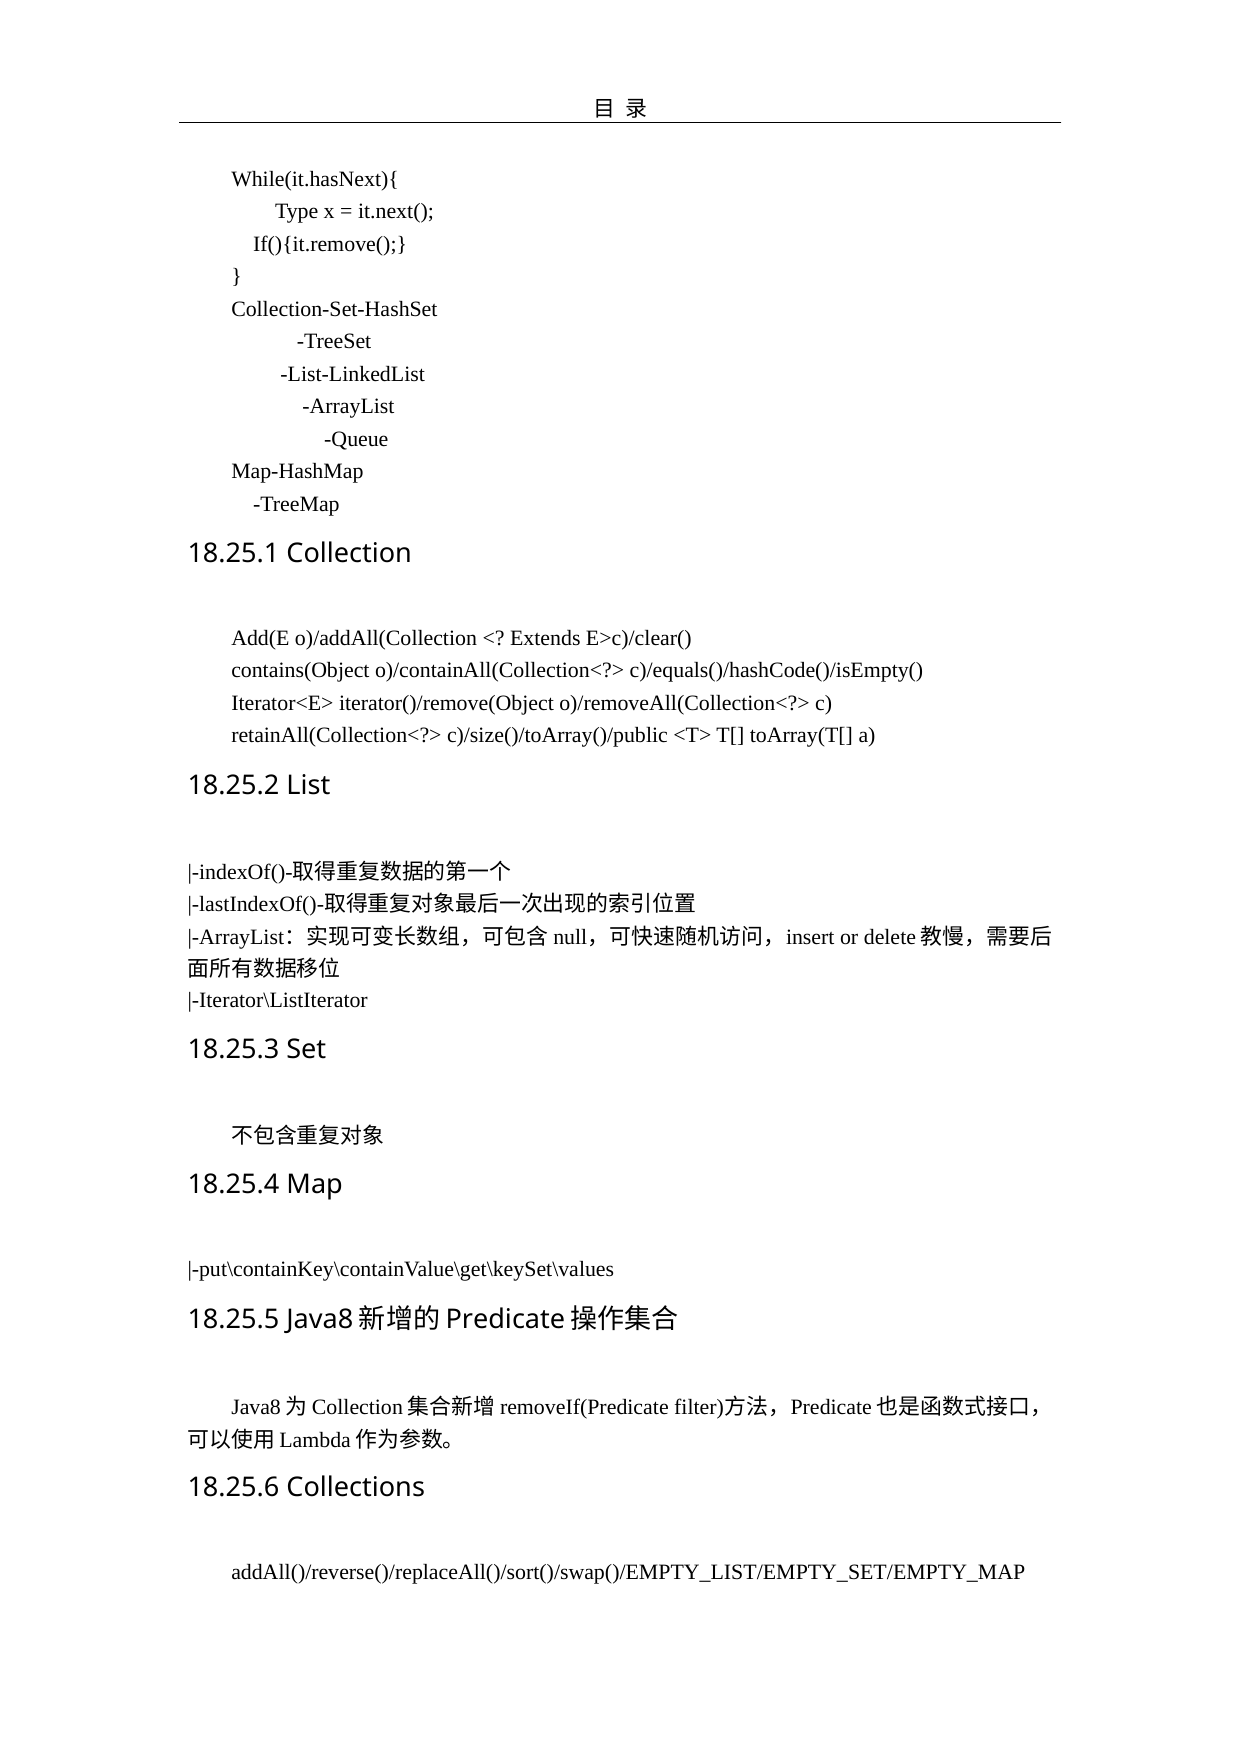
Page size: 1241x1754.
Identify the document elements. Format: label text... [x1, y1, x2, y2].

text -Queue [187, 422, 1053, 454]
text Iterator<E> iterator()/remove(Object o)/removeAll(Collection<?> c) [187, 686, 1053, 719]
text retainAll(Collection<?> c)/size()/toArray()/public <T> T[] toArray(T[] a) [187, 719, 1053, 751]
text Java8为Collection集合新增removeIf(Predicate filter)方法，Predicate也是函数式接口，可以使用Lambda作为参数。 [187, 1389, 1053, 1454]
text |-Iterator\ListIterator [187, 983, 1053, 1016]
text While(it.hasNext){ [187, 162, 1053, 194]
subtitle Collection [187, 519, 1053, 584]
text -TreeSet [187, 324, 1053, 357]
subtitle Java8新增的Predicate操作集合 [187, 1284, 1053, 1349]
text 不包含重复对象 [187, 1118, 1053, 1150]
text |-ArrayList：实现可变长数组，可包含null，可快速随机访问，insert or delete教慢，需要后面所有数据移位 [187, 918, 1053, 983]
text } [187, 259, 1053, 292]
text -List-LinkedList [187, 357, 1053, 389]
text Map-HashMap [187, 454, 1053, 487]
text |-indexOf()-取得重复数据的第一个 [187, 853, 1053, 886]
text Add(E o)/addAll(Collection <? Extends E>c)/clear() [187, 621, 1053, 654]
subtitle Collections [187, 1454, 1053, 1519]
text Collection-Set-HashSet [187, 292, 1053, 324]
text If(){it.remove();} [187, 227, 1053, 259]
text contains(Object o)/containAll(Collection<?> c)/equals()/hashCode()/isEmpty() [187, 654, 1053, 686]
text -TreeMap [187, 487, 1053, 519]
text -ArrayList [187, 389, 1053, 422]
text Type x = it.next(); [187, 194, 1053, 227]
subtitle Set [187, 1016, 1053, 1081]
text |-lastIndexOf()-取得重复对象最后一次出现的索引位置 [187, 886, 1053, 918]
subtitle Map [187, 1150, 1053, 1215]
text |-put\containKey\containValue\get\keySet\values [187, 1252, 1053, 1284]
subtitle List [187, 751, 1053, 816]
text addAll()/reverse()/replaceAll()/sort()/swap()/EMPTY_LIST/EMPTY_SET/EMPTY_MAP [187, 1556, 1053, 1588]
